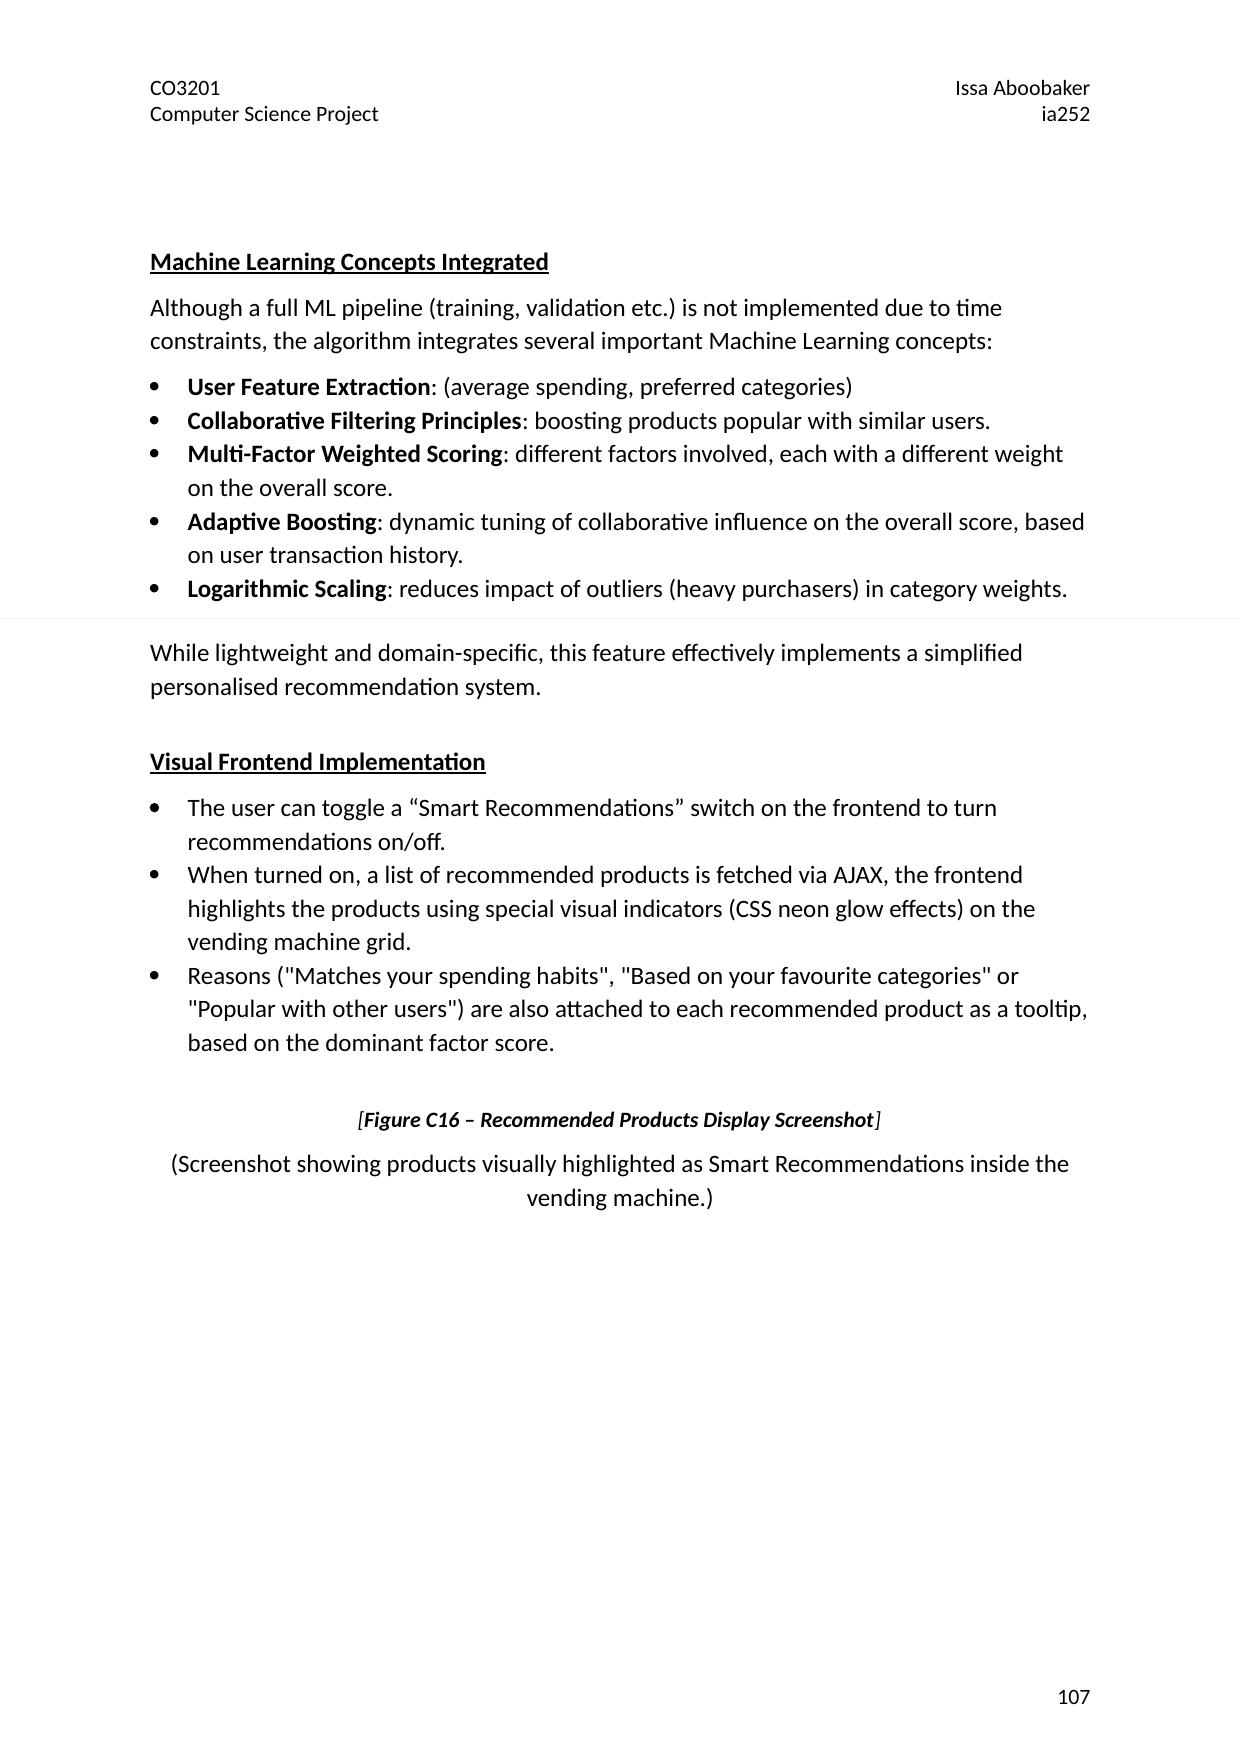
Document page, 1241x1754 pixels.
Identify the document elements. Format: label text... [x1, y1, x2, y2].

text Although a full ML pipeline (training, validation etc.) is not implemented due to time constraints, the algorithm integrates several important Machine Learning concepts: [150, 292, 1090, 356]
text Visual Frontend Implementation [150, 746, 1090, 777]
text While lightweight and domain-specific, this feature effectively implements a simplified personalised recommendation system. [150, 619, 1090, 731]
list Reasons ("Matches your spending habits", "Based on your favourite categories" or "Popular with other users") are also attached to each recommended product as a tooltip, based on the dominant factor score. [150, 960, 1090, 1057]
list User Feature Extraction: (average spending, preferred categories) [150, 371, 1090, 402]
text [Figure C16 – Recommended Products Display Screenshot] [150, 1106, 1090, 1133]
list When turned on, a list of recommended products is fetched via AJAX, the frontend highlights the products using special visual indicators (CSS neon glow effects) on the vending machine grid. [150, 859, 1090, 957]
text Machine Learning Concepts Integrated [150, 246, 1090, 276]
list Collaborative Filtering Principles: boosting products popular with similar users. [150, 405, 1090, 436]
list Multi-Factor Weighted Scoring: different factors involved, each with a different weight on the overall score. [150, 438, 1090, 503]
text (Screenshot showing products visually highlighted as Smart Recommendations inside the vending machine.) [150, 1148, 1090, 1212]
list Adaptive Boosting: dynamic tuning of collaborative influence on the overall score, based on user transaction history. [150, 506, 1090, 570]
list The user can toggle a “Smart Recommendations” switch on the frontend to turn recommendations on/off. [150, 792, 1090, 856]
list Logarithmic Scaling: reduces impact of outliers (heavy purchasers) in category weights. [150, 573, 1090, 603]
